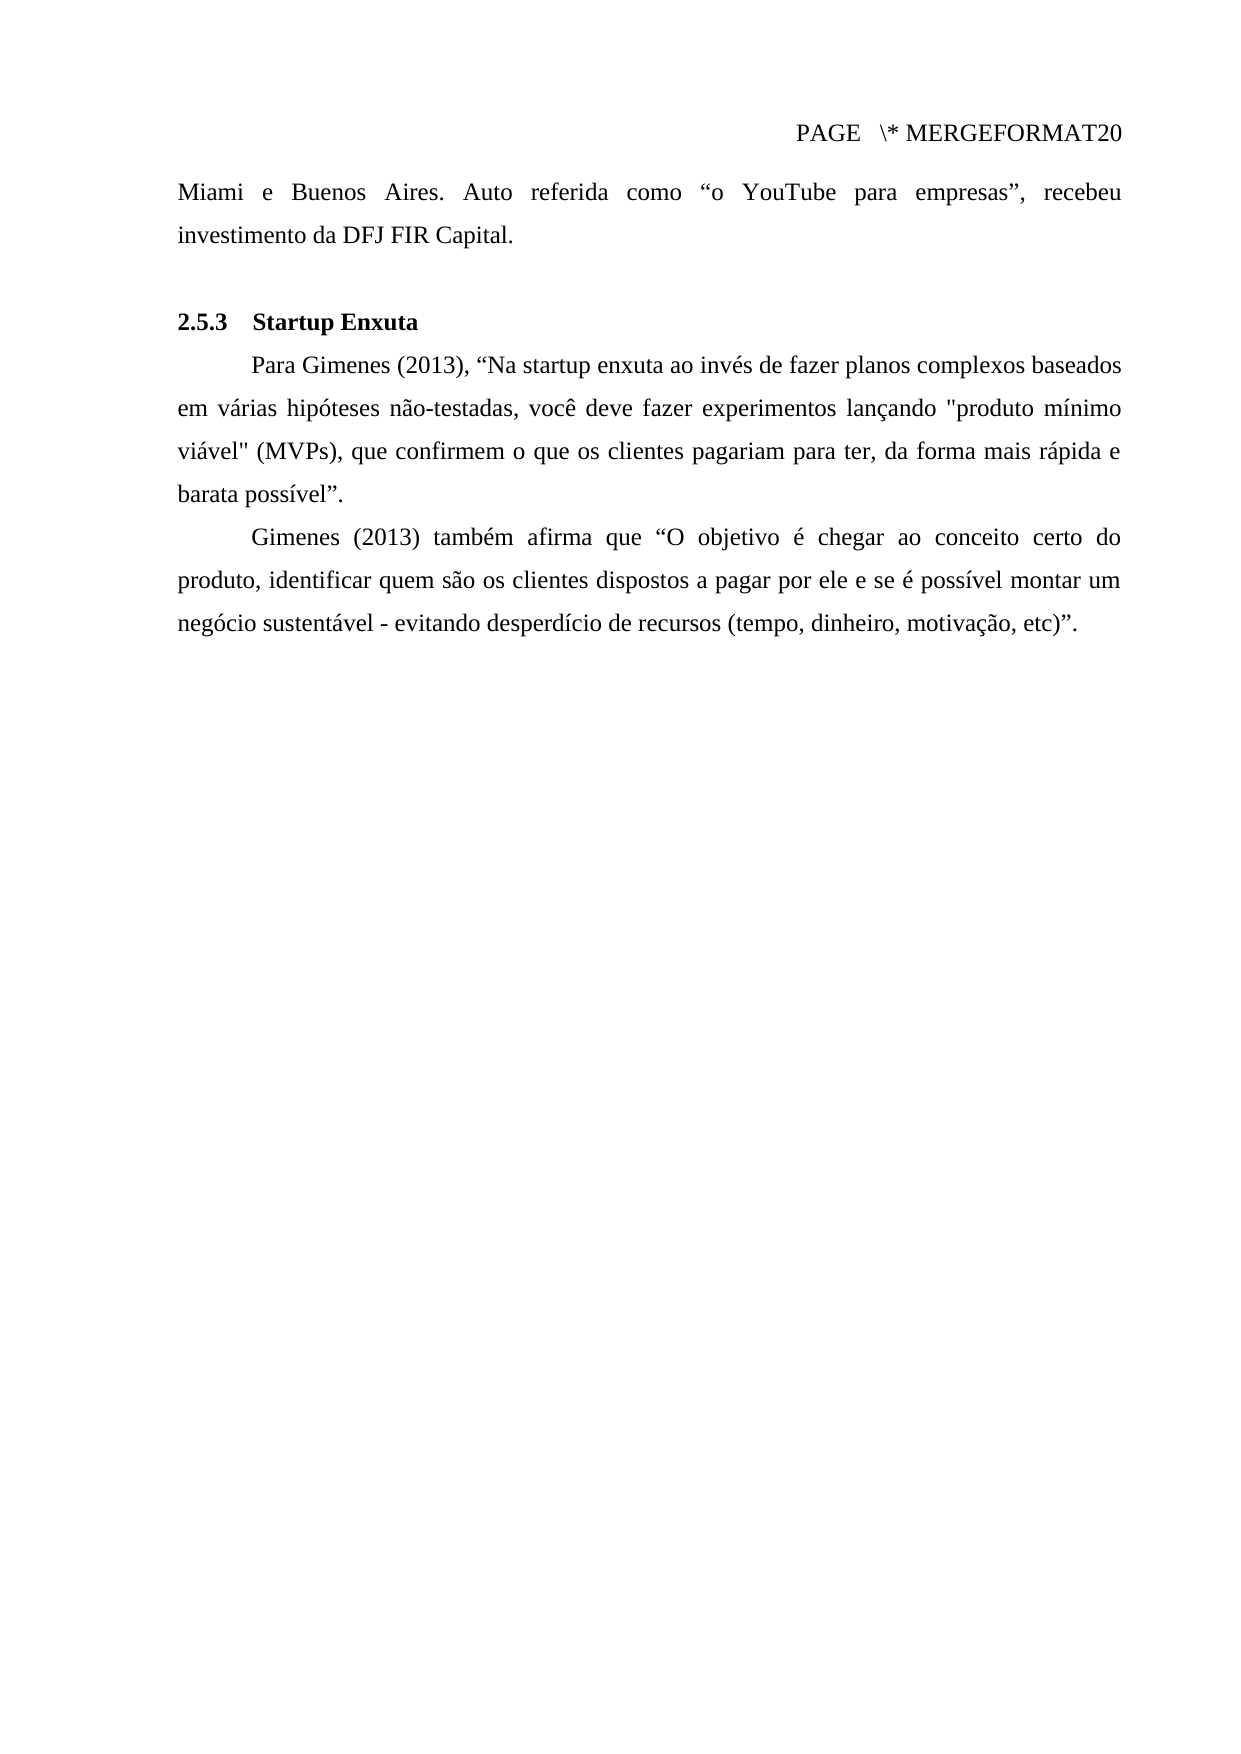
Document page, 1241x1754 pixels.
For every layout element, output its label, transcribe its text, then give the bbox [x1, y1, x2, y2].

subtitle Startup Enxuta [177, 307, 1122, 335]
text Para Gimenes (2013), “Na startup enxuta ao invés de fazer planos complexos baseados em várias hipóteses não-testadas, você deve fazer experimentos lançando "produto mínimo viável" (MVPs), que confirmem o que os clientes pagariam para ter, da forma mais rápida e barata possível”. [177, 350, 1122, 508]
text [177, 177, 1122, 249]
text Gimenes (2013) também afirma que “O objetivo é chegar ao conceito certo do produto, identificar quem são os clientes dispostos a pagar por ele e se é possível montar um negócio sustentável - evitando desperdício de recursos (tempo, dinheiro, motivação, etc)”. [177, 522, 1122, 637]
